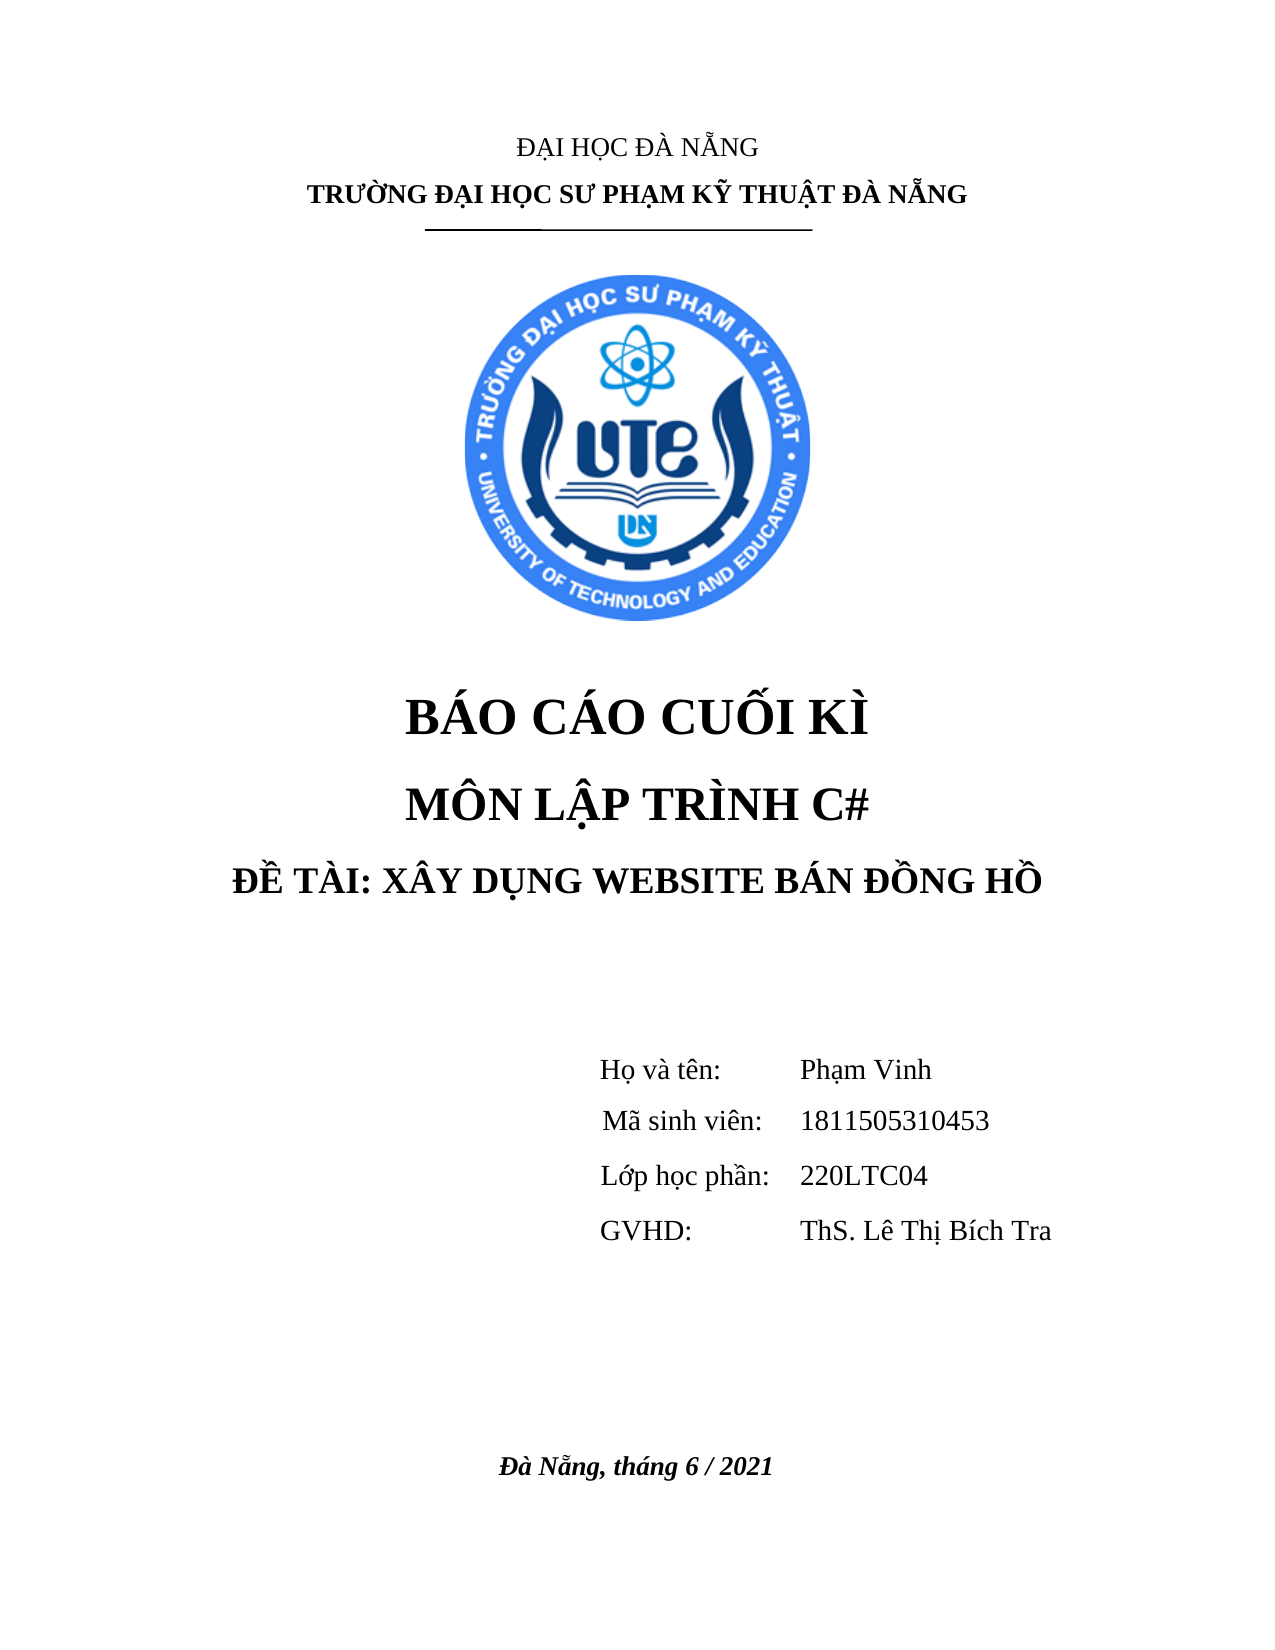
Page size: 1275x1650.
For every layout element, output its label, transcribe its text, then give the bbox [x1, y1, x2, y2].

text MÔN LẬP TRÌNH C# [150, 776, 1125, 831]
text Mã sinh viên: 1811505310453 [150, 1103, 1125, 1136]
text Họ và tên: Phạm Vinh [150, 1052, 1125, 1086]
text BÁO CÁO CUỐI KÌ [150, 686, 1125, 746]
text Lớp học phần: 220LTC04 [150, 1158, 1125, 1191]
text ĐỀ TÀI: XÂY DỤNG WEBSITE BÁN ĐỒNG HỒ [150, 858, 1125, 902]
picture [464, 275, 811, 621]
text ĐẠI HỌC ĐÀ NẴNG [150, 131, 1125, 162]
text GVHD: ThS. Lê Thị Bích Tra [600, 1213, 1125, 1247]
text TRƯỜNG ĐẠI HỌC SƯ PHẠM KỸ THUẬT ĐÀ NẴNG [150, 178, 1125, 209]
text Đà Nẵng, tháng 6 / 2021 [150, 1450, 1125, 1481]
